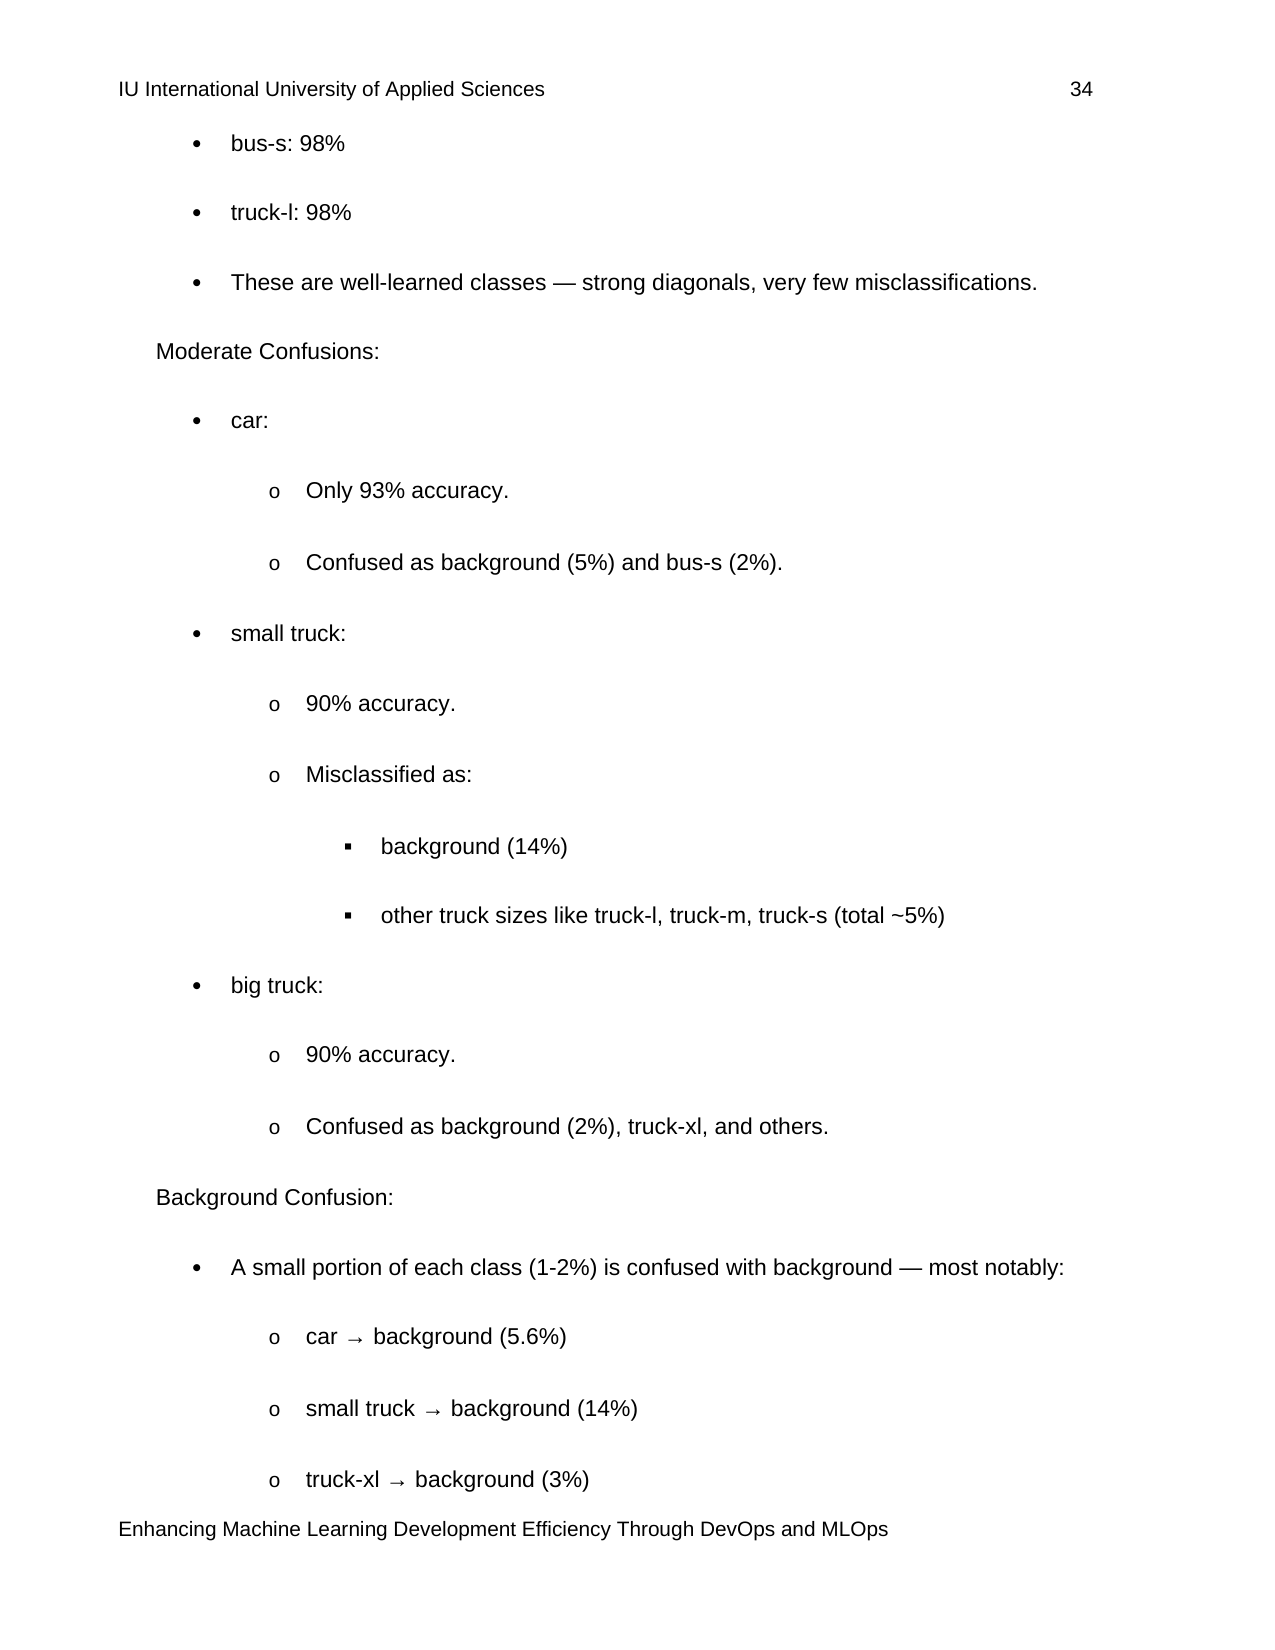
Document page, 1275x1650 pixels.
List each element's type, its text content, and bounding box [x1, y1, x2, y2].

list big truck: [193, 972, 1157, 998]
list Confused as background (2%), truck-xl, and others. [268, 1113, 1157, 1140]
list truck-l: 98% [193, 199, 1157, 225]
list These are well-learned classes — strong diagonals, very few misclassifications. [193, 268, 1157, 295]
list background (14%) [343, 833, 1157, 859]
list other truck sizes like truck-l, truck-m, truck-s (total ~5%) [343, 902, 1157, 928]
list car → background (5.6%) [268, 1323, 1157, 1351]
text Background Confusion: [156, 1184, 1157, 1211]
list small truck: [193, 620, 1157, 646]
list car: [193, 407, 1157, 434]
list small truck → background (14%) [268, 1395, 1157, 1422]
text Moderate Confusions: [156, 338, 1157, 364]
list Misclassified as: [268, 761, 1157, 789]
list bus-s: 98% [193, 129, 1157, 156]
list 90% accuracy. [268, 689, 1157, 717]
list A small portion of each class (1-2%) is confused with background — most notably: [193, 1254, 1157, 1280]
list Only 93% accuracy. [268, 477, 1157, 504]
list Confused as background (5%) and bus-s (2%). [268, 548, 1157, 576]
list truck-xl → background (3%) [268, 1466, 1157, 1494]
list 90% accuracy. [268, 1041, 1157, 1069]
